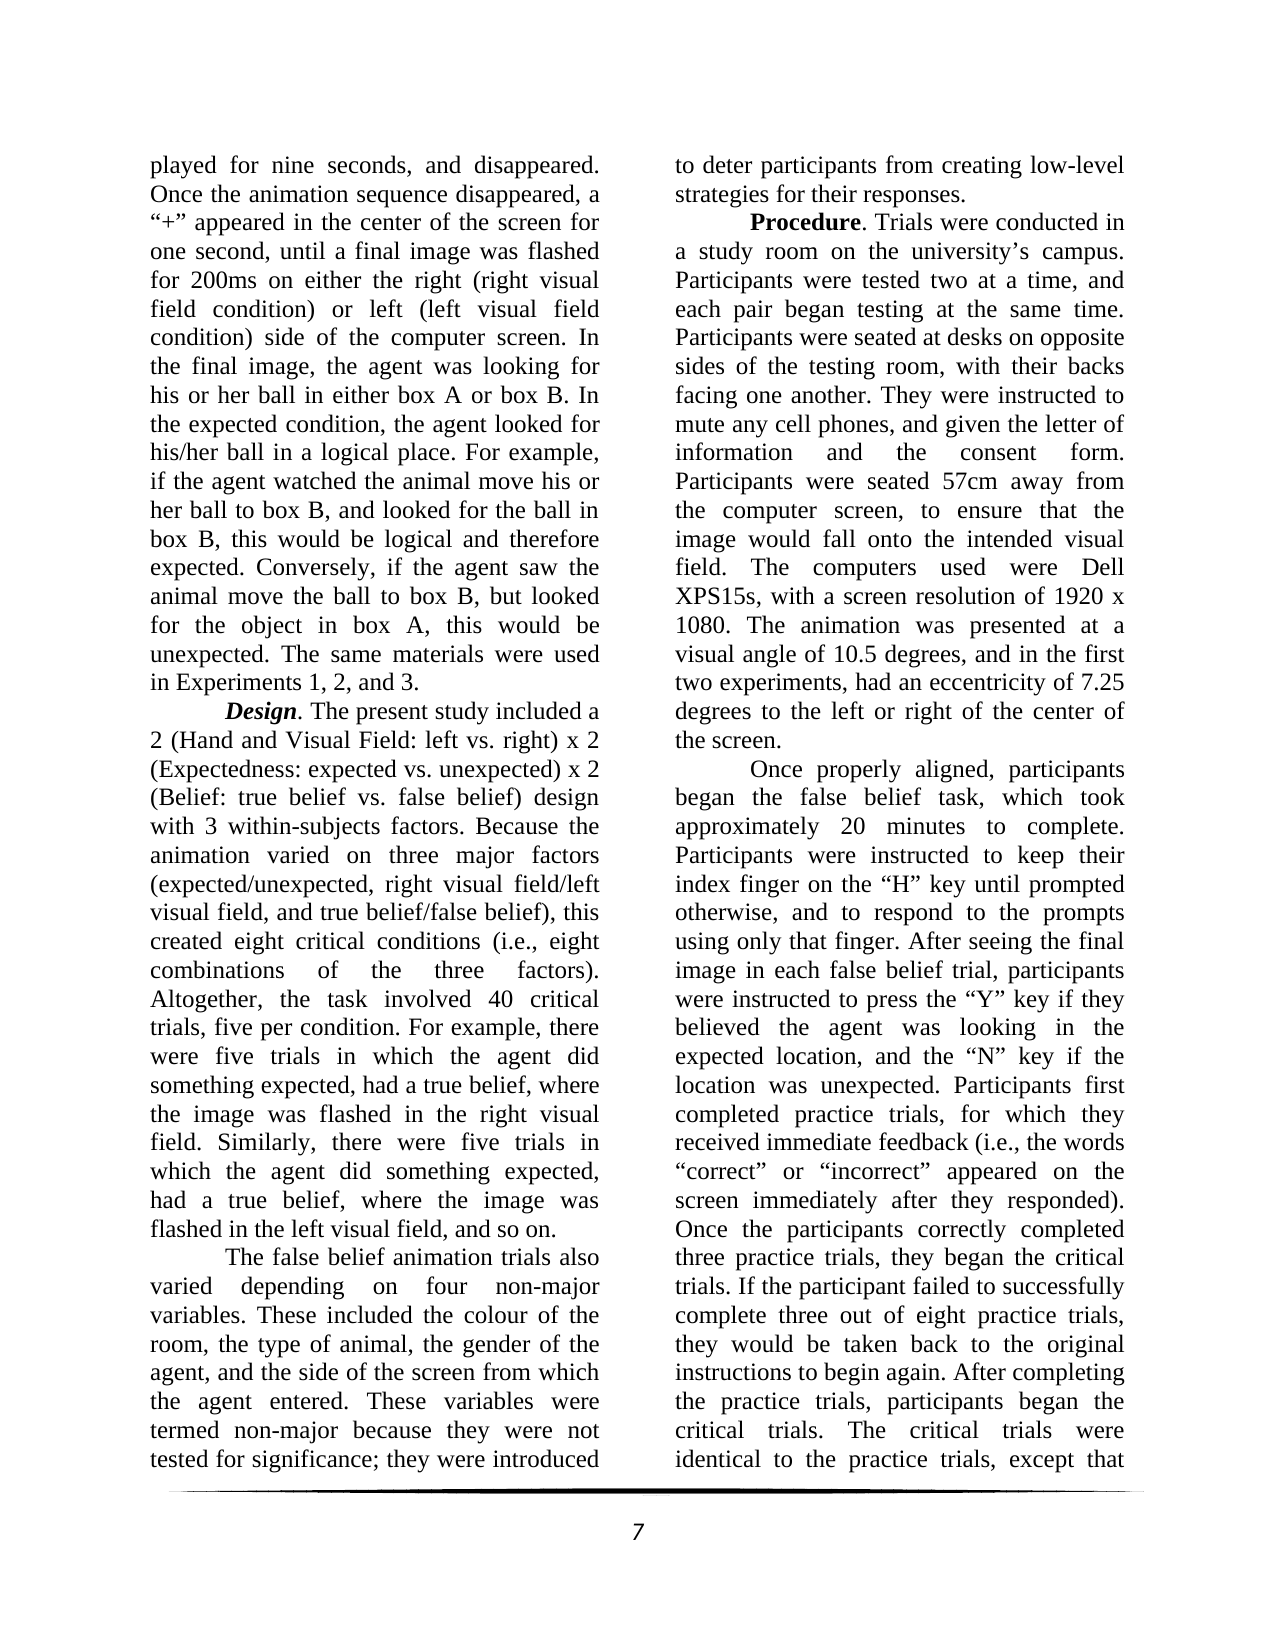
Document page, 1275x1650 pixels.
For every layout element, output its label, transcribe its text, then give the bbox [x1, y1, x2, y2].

text The false belief animation trials also varied depending on four non-major variables. These included the colour of the room, the type of animal, the gender of the agent, and the side of the screen from which the agent entered. These variables were termed non-major because they were not tested for significance; they were introduced to deter participants from creating low-level strategies for their responses. [675, 150, 1125, 207]
text Procedure. Trials were conducted in a study room on the university’s campus. Participants were tested two at a time, and each pair began testing at the same time. Participants were seated at desks on opposite sides of the testing room, with their backs facing one another. They were instructed to mute any cell phones, and given the letter of information and the consent form. Participants were seated 57cm away from the computer screen, to ensure that the image would fall onto the intended visual field. The computers used were Dell XPS15s, with a screen resolution of 1920 x 1080. The animation was presented at a visual angle of 10.5 degrees, and in the first two experiments, had an eccentricity of 7.25 degrees to the left or right of the center of the screen. [675, 207, 1125, 754]
text The false belief animation trials also varied depending on four non-major variables. These included the colour of the room, the type of animal, the gender of the agent, and the side of the screen from which the agent entered. These variables were termed non-major because they were not tested for significance; they were introduced to deter participants from creating low-level strategies for their responses. [150, 1242, 600, 1472]
picture [168, 1487, 1144, 1496]
text Design. The present study included a 2 (Hand and Visual Field: left vs. right) x 2 (Expectedness: expected vs. unexpected) x 2 (Belief: true belief vs. false belief) design with 3 within-subjects factors. Because the animation varied on three major factors (expected/unexpected, right visual field/left visual field, and true belief/false belief), this created eight critical conditions (i.e., eight combinations of the three factors). Altogether, the task involved 40 critical trials, five per condition. For example, there were five trials in which the agent did something expected, had a true belief, where the image was flashed in the right visual field. Similarly, there were five trials in which the agent did something expected, had a true belief, where the image was flashed in the left visual field, and so on. [150, 696, 600, 1242]
